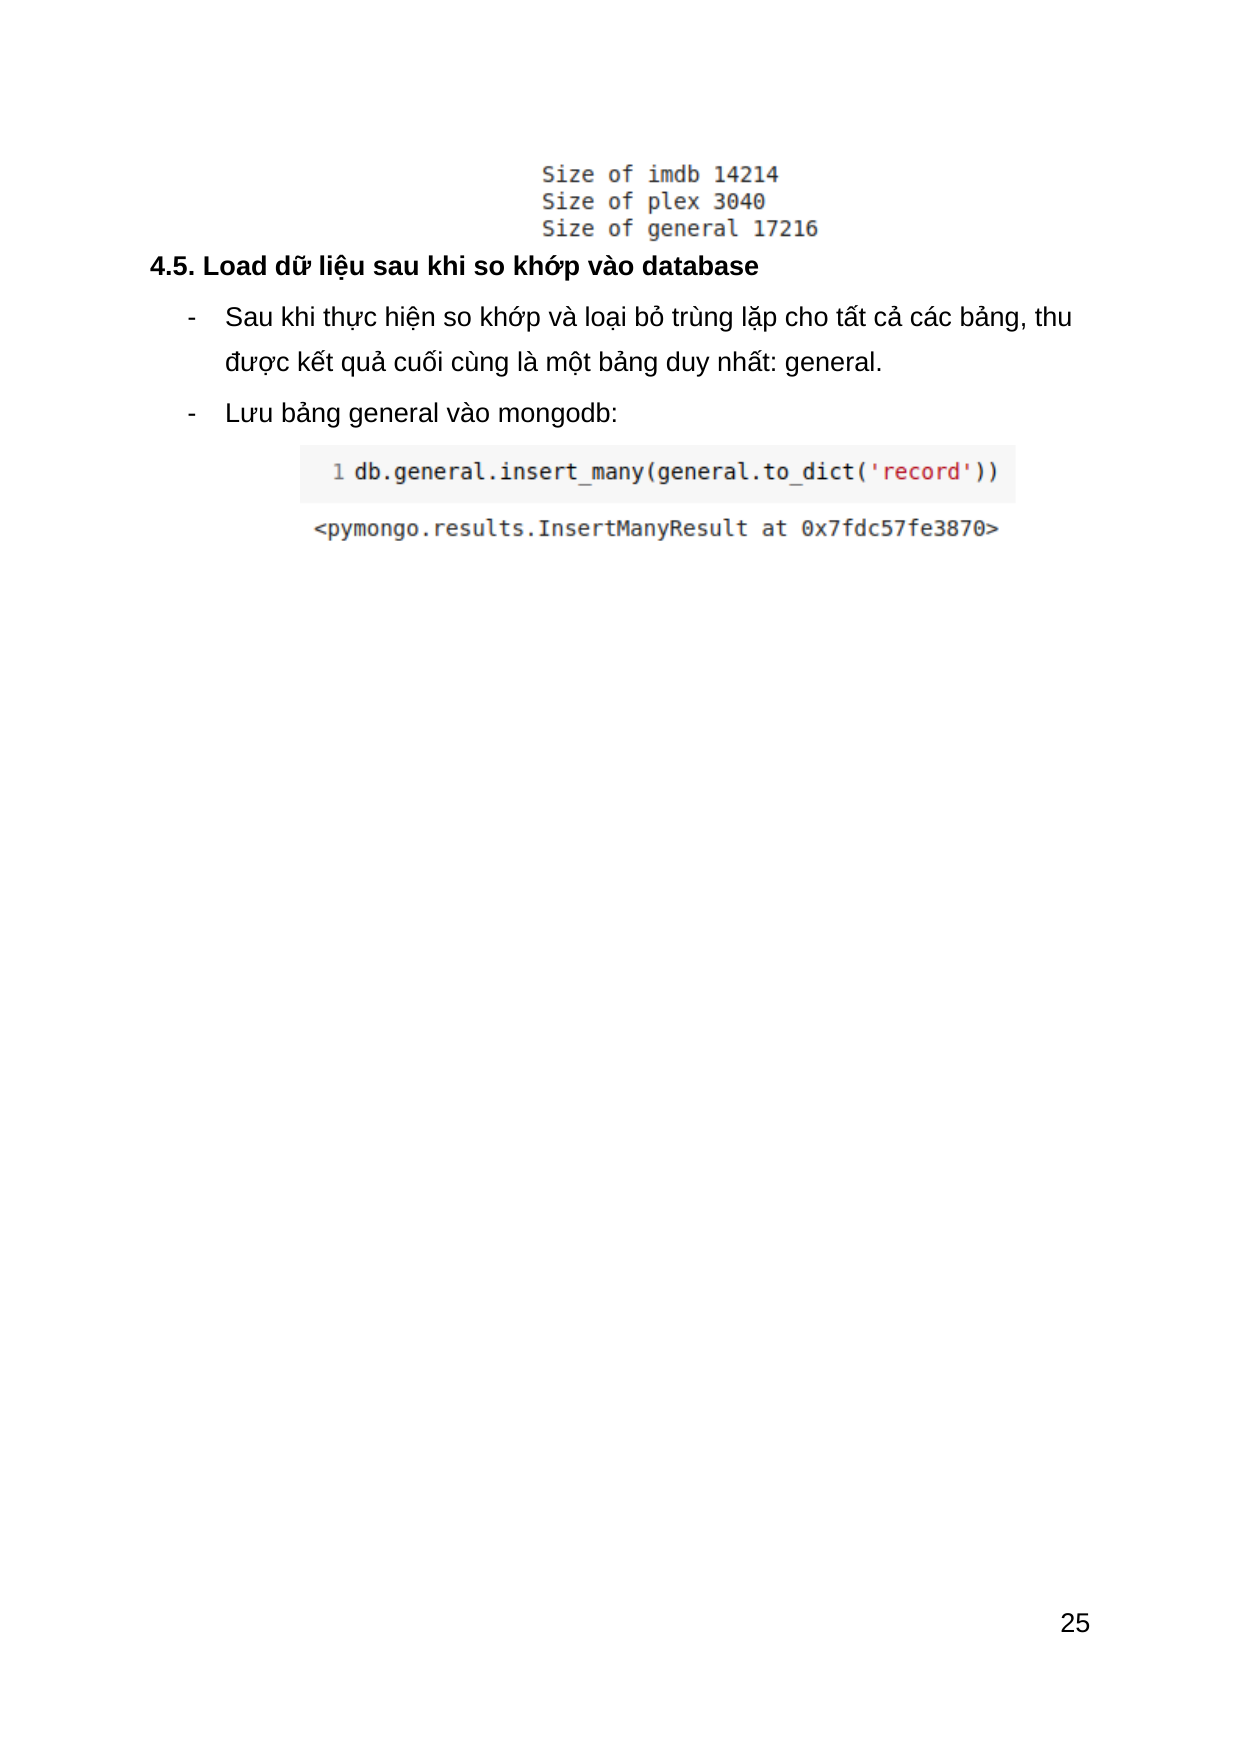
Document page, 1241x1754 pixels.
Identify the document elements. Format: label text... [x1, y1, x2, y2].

picture [300, 445, 1016, 552]
list Lưu bảng general vào mongodb: [187, 382, 1090, 438]
list Sau khi thực hiện so khớp và loại bỏ trùng lặp cho tất cả các bảng, thu được kết quả cuối cùng là một bảng duy nhất: general. [187, 286, 1090, 377]
subtitle 4.5. Load dữ liệu sau khi so khớp vào database [150, 250, 1090, 281]
picture [525, 150, 836, 246]
